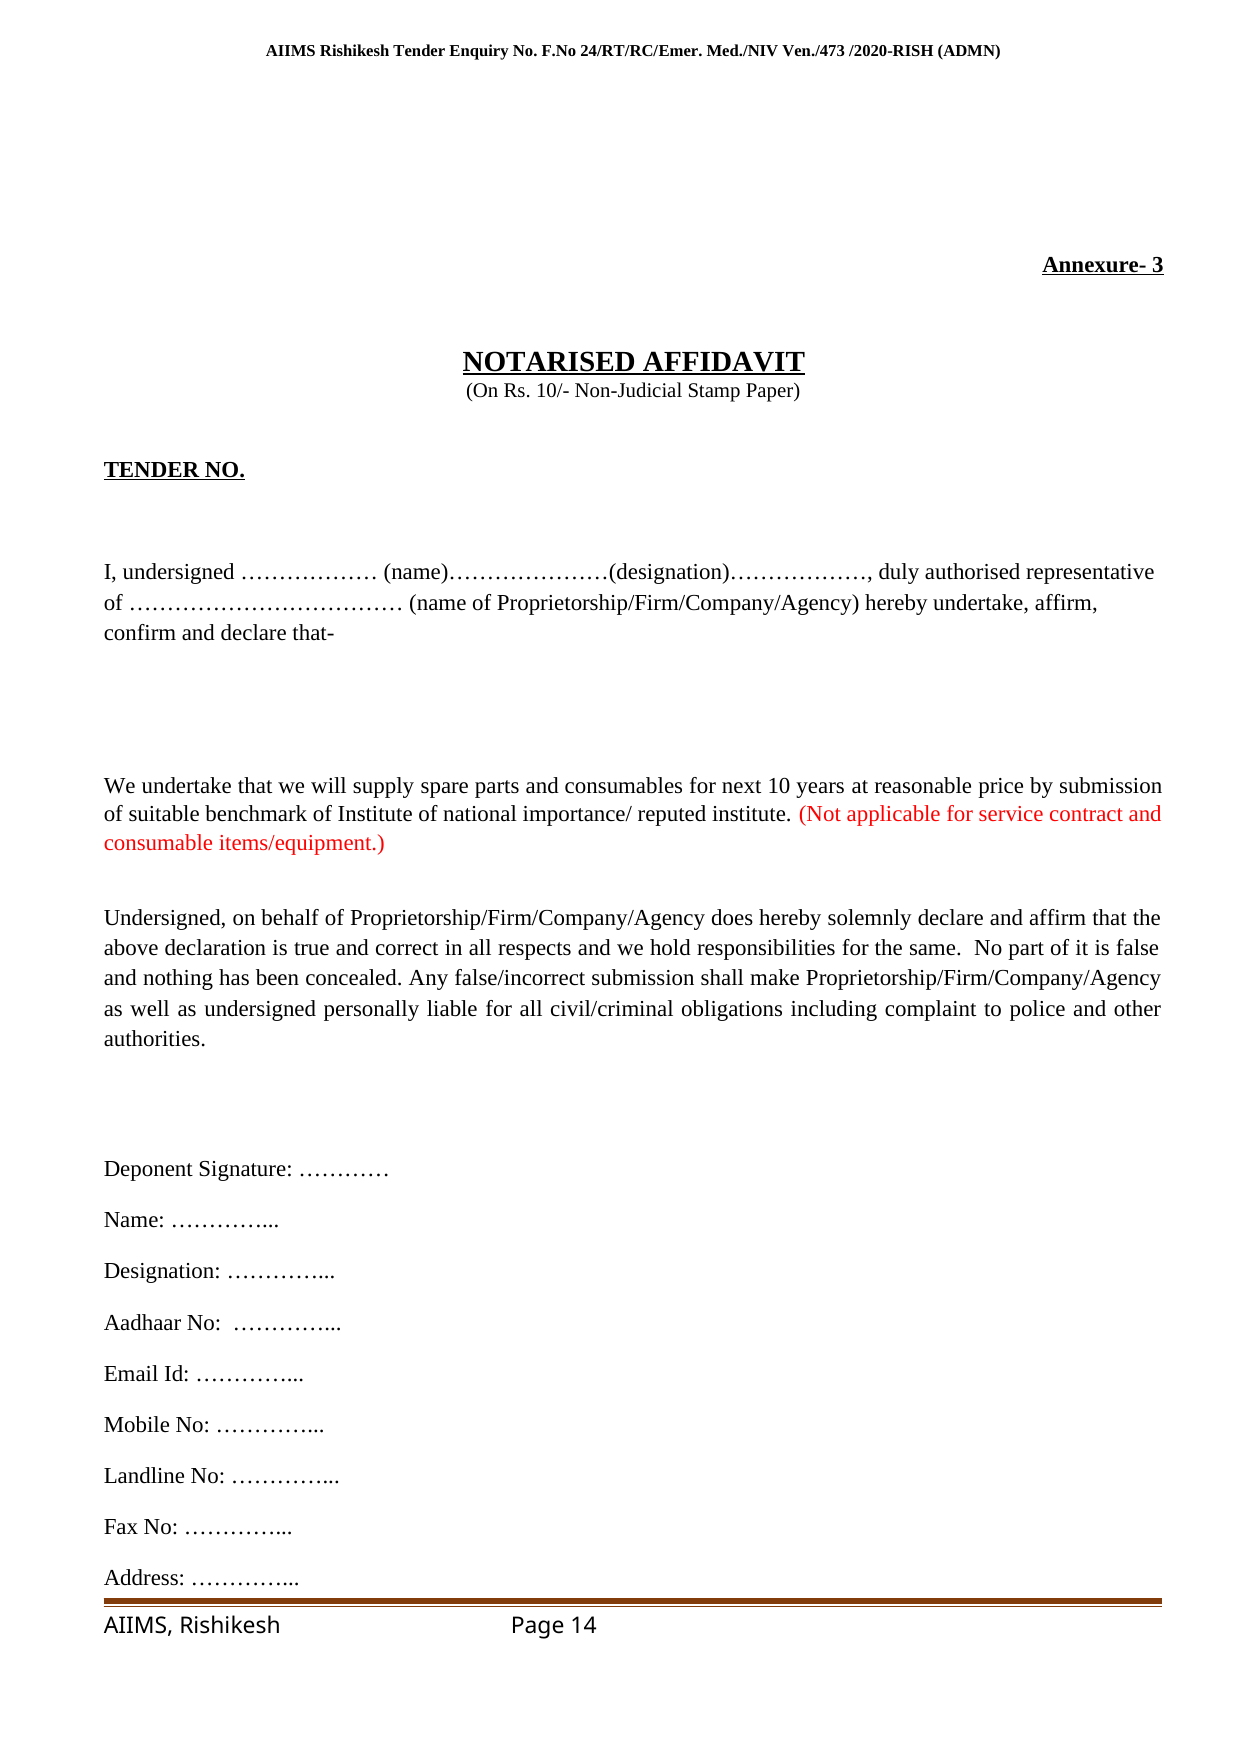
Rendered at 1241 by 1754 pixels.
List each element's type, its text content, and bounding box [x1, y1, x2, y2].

text Annexure- 3 [103, 251, 1163, 277]
text Deponent Signature: ………… [103, 1155, 1162, 1182]
text (On Rs. 10/- Non-Judicial Stamp Paper) [103, 378, 1162, 402]
text Email Id: …………... [103, 1359, 1162, 1386]
text Address: …………... [103, 1564, 1162, 1590]
text We undertake that we will supply spare parts and consumables for next 10 years at reasonable price by submission of suitable benchmark of Institute of national importance/ reputed institute. (Not applicable for service contract and consumable items/equipment.) [103, 772, 1162, 855]
text Fax No: …………... [103, 1513, 1162, 1539]
text Aadhaar No: …………... [103, 1308, 1162, 1335]
text I, undersigned ……………… (name)…………………(designation)………………, duly authorised representative of ……………………………… (name of Proprietorship/Firm/Company/Agency) hereby undertake, affirm, confirm and declare that- [103, 558, 1162, 645]
text Undersigned, on behalf of Proprietorship/Firm/Company/Agency does hereby solemnly declare and affirm that the above declaration is true and correct in all respects and we hold responsibilities for the same. No part of it is false and nothing has been concealed. Any false/incorrect submission shall make Proprietorship/Firm/Company/Agency as well as undersigned personally liable for all civil/criminal obligations including complaint to police and other authorities. [103, 904, 1162, 1051]
text Mobile No: …………... [103, 1411, 1162, 1437]
text NOTARISED AFFIDAVIT [103, 345, 1163, 378]
text Landline No: …………... [103, 1462, 1162, 1488]
text TENDER NO. [103, 456, 1162, 483]
text Designation: …………... [103, 1257, 1162, 1284]
text Name: …………... [103, 1206, 1162, 1233]
